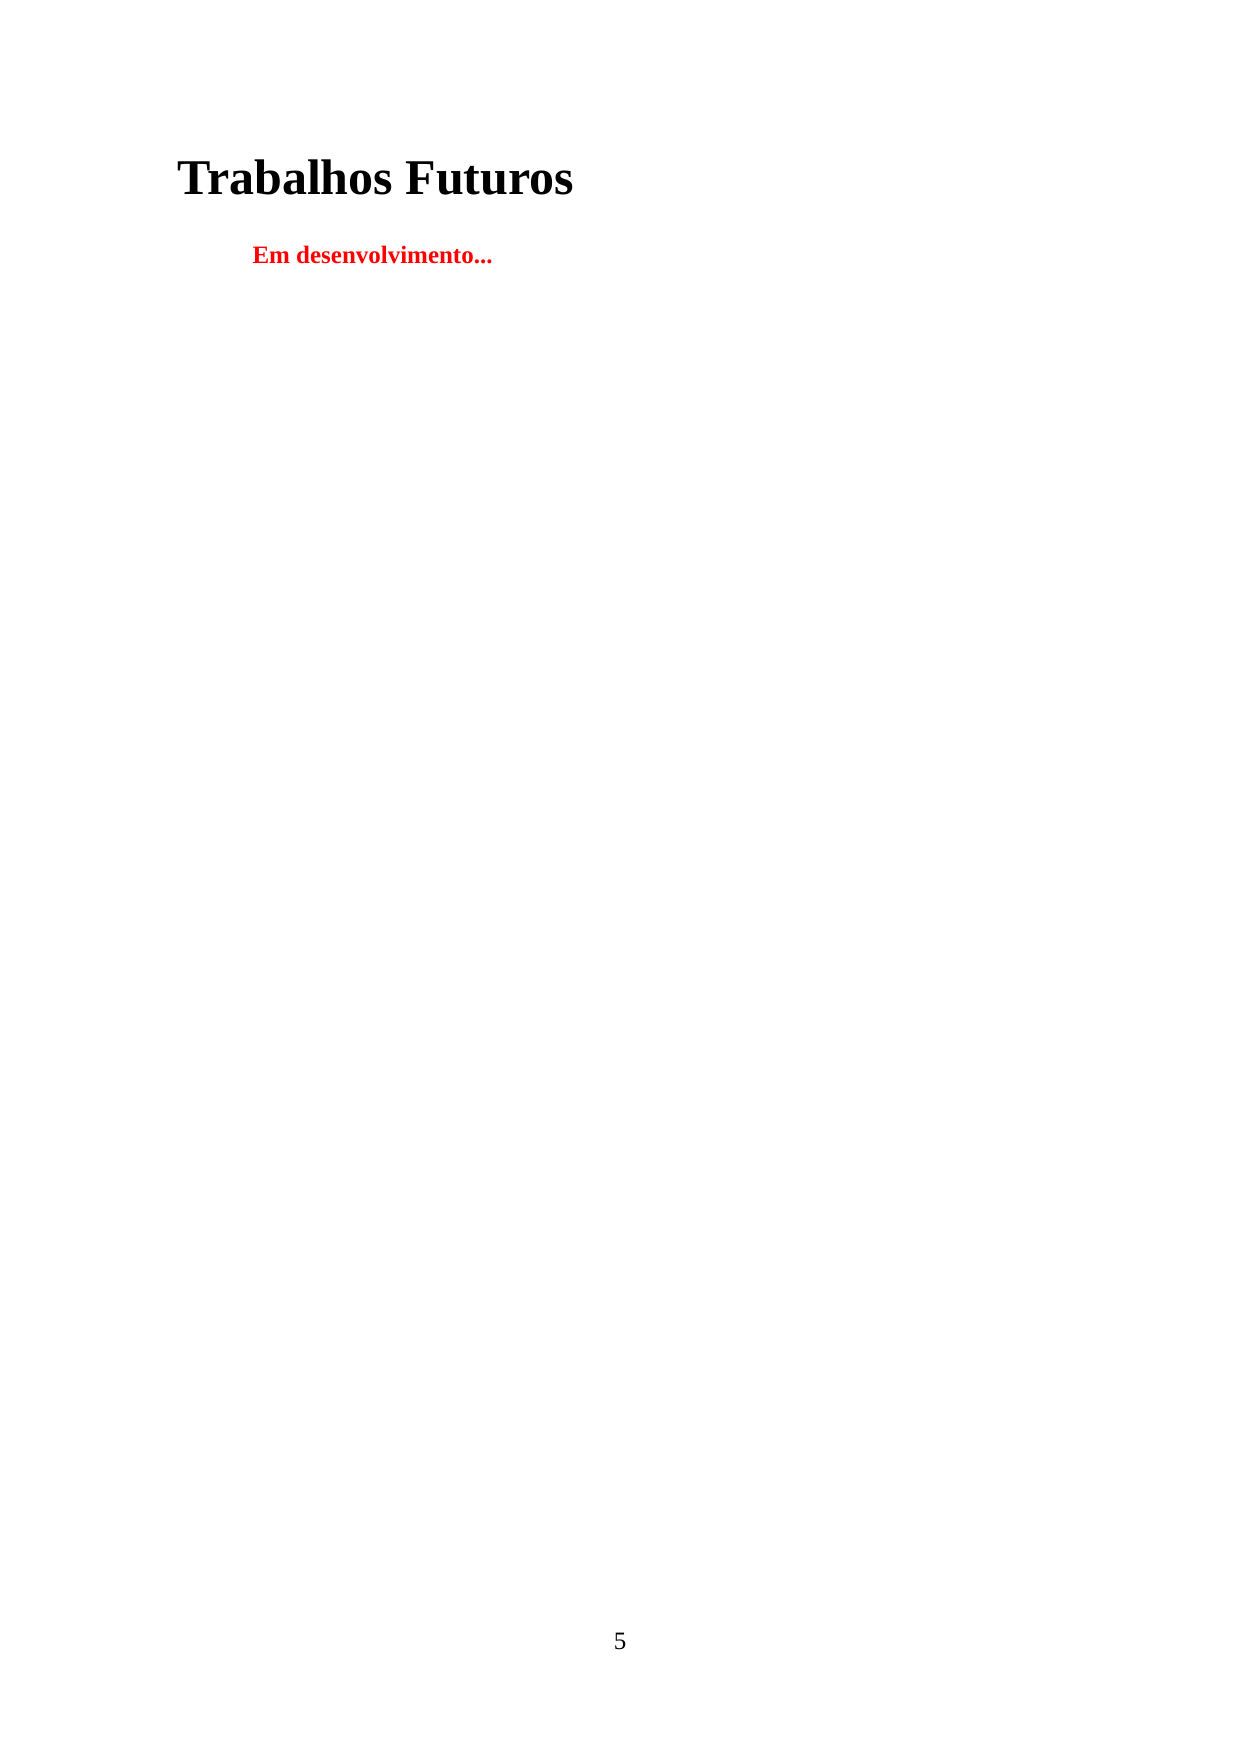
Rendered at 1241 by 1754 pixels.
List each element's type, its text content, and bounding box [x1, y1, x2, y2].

text Em desenvolvimento... [177, 240, 1063, 269]
subtitle Trabalhos Futuros [177, 148, 1063, 205]
